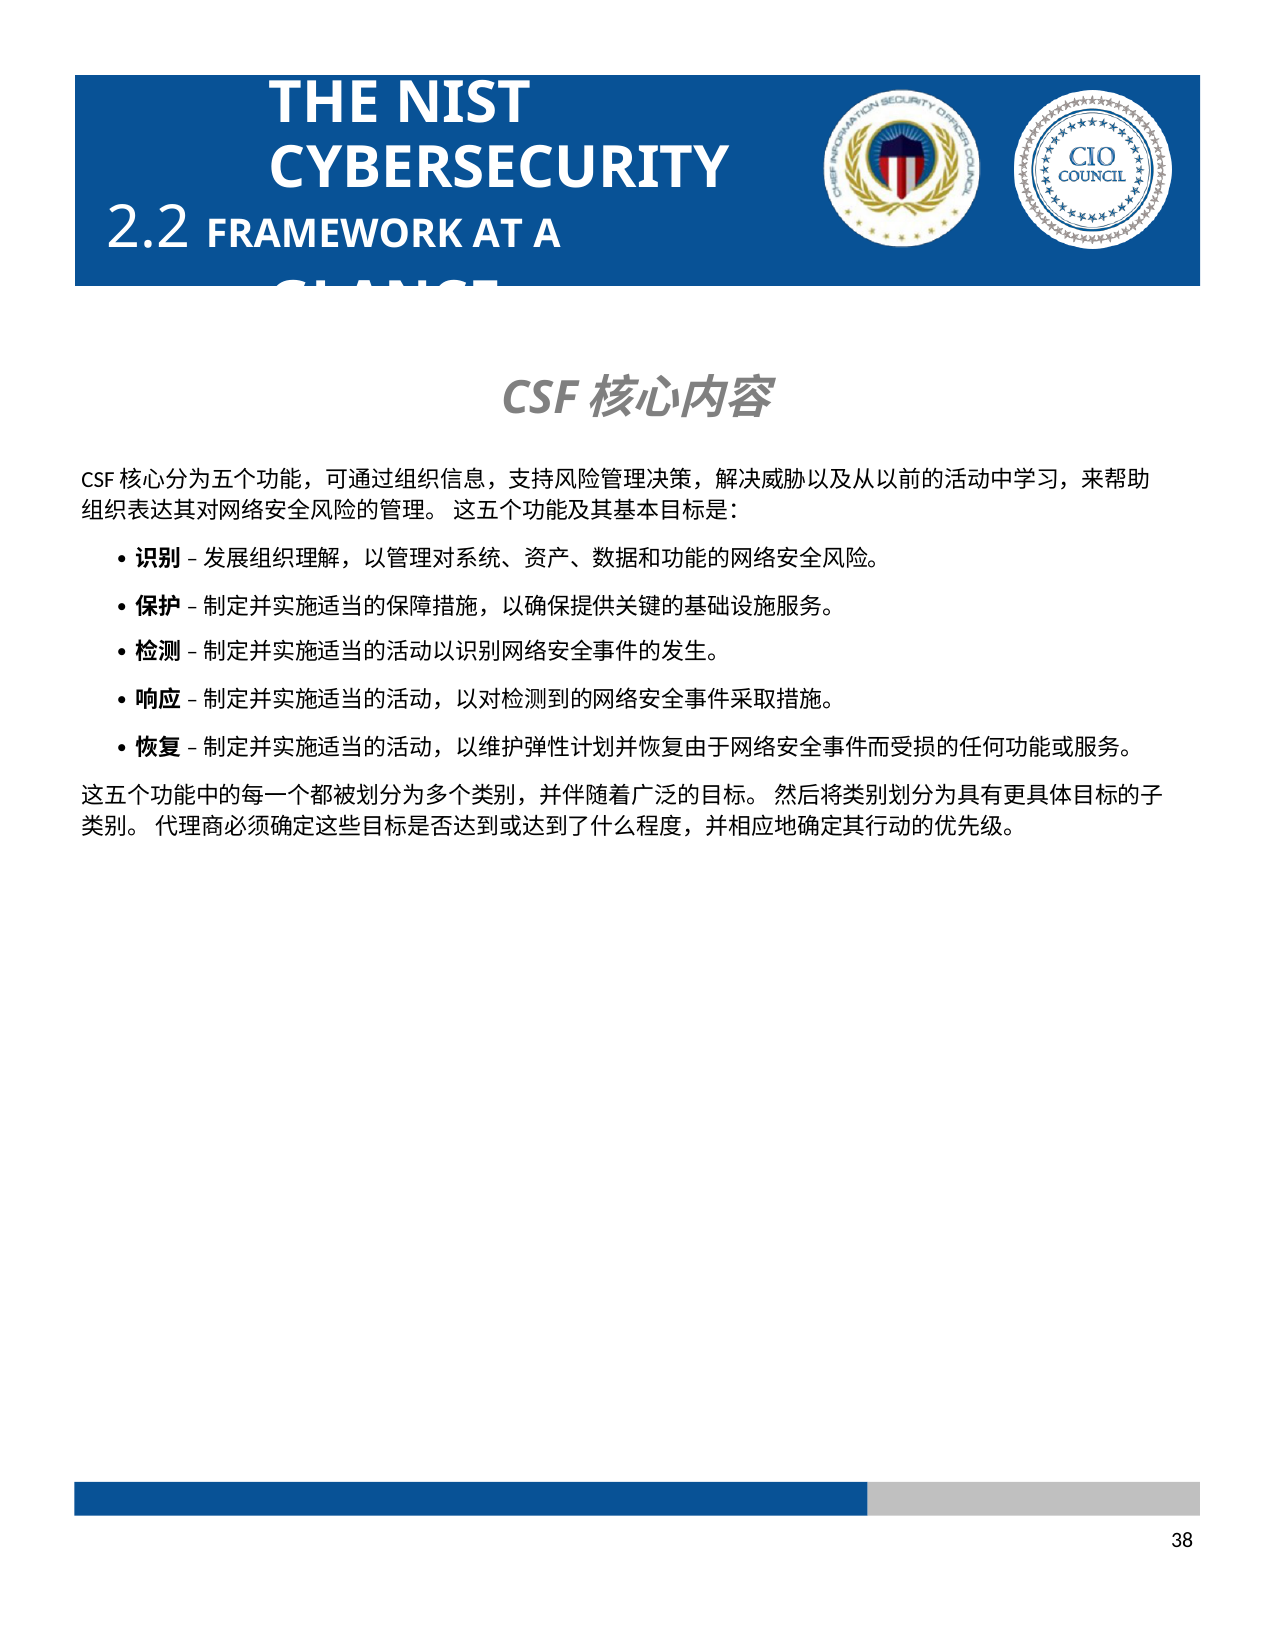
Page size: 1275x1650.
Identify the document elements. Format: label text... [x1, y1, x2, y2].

picture [1194, 75, 1200, 286]
text 38 [1171, 1526, 1194, 1552]
text 这五个功能中的每一个都被划分为多个类别，并伴随着广泛的目标。 然后将类别划分为具有更具体目标的子类别。 代理商必须确定这些目标是否达到或达到了什么程度，并相应地确定其行动的优先级。 [81, 779, 1164, 841]
list 识别 – 发展组织理解，以管理对系统、资产、数据和功能的网络安全风险。 [118, 543, 1164, 573]
text GLANCE [269, 260, 1194, 338]
text 2.2 FRAMEWORK AT A [106, 199, 1194, 260]
list 恢复 – 制定并实施适当的活动，以维护弹性计划并恢复由于网络安全事件而受损的任何功能或服务。 [118, 732, 1167, 761]
text CSF核心内容 [81, 360, 1189, 427]
text CYBERSECURITY [269, 140, 1194, 199]
picture [75, 75, 269, 286]
text CSF核心分为五个功能，可通过组织信息，支持风险管理决策，解决威胁以及从以前的活动中学习，来帮助组织表达其对网络安全风险的管理。 这五个功能及其基本目标是： [81, 463, 1152, 525]
text THE NIST [269, 60, 1194, 140]
list 检测 – 制定并实施适当的活动以识别网络安全事件的发生。 [118, 633, 1194, 666]
list 保护 – 制定并实施适当的保障措施，以确保提供关键的基础设施服务。 [118, 591, 1106, 620]
list 响应 – 制定并实施适当的活动，以对检测到的网络安全事件采取措施。 [118, 684, 1164, 714]
